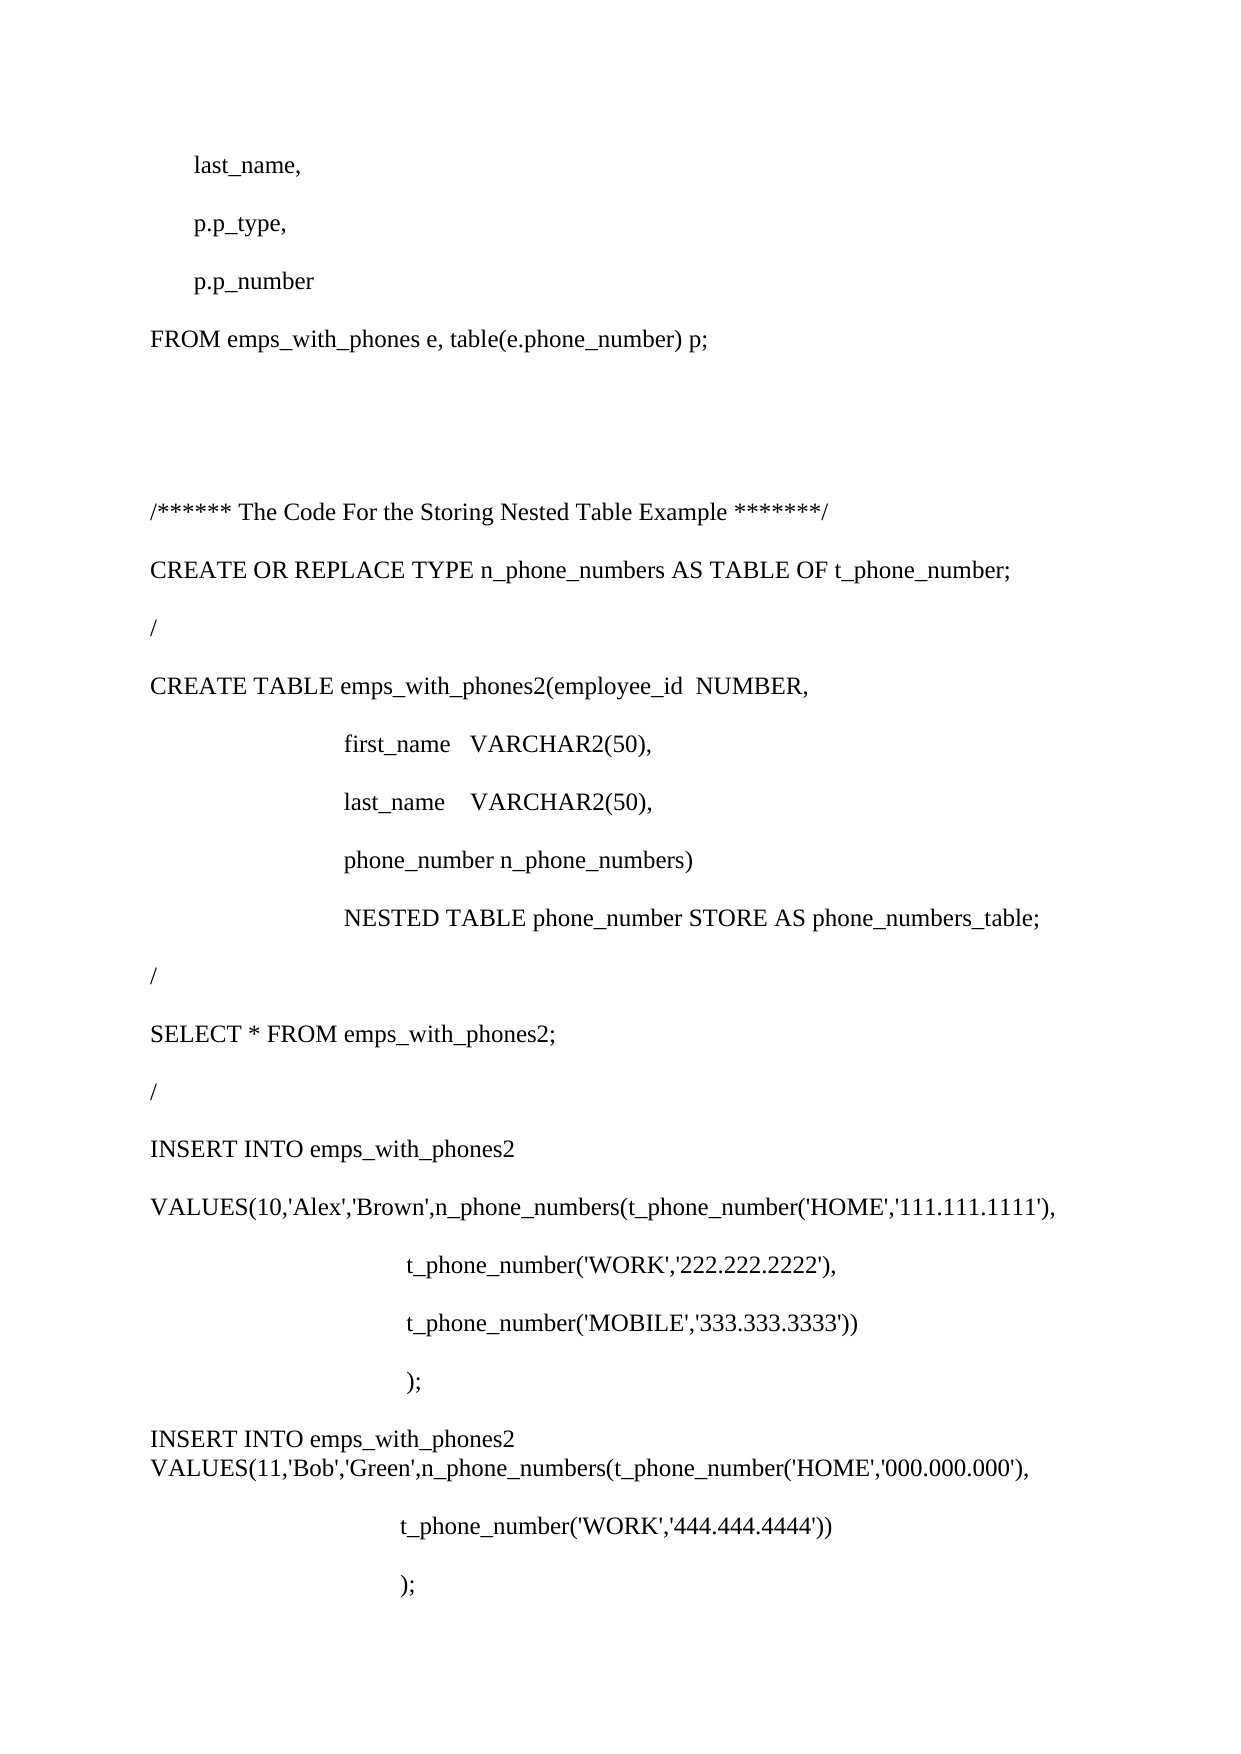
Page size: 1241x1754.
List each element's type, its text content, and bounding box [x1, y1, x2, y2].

text / [150, 961, 1090, 989]
text VALUES(10,'Alex','Brown',n_phone_numbers(t_phone_number('HOME','111.111.1111'), [150, 1192, 1090, 1221]
text phone_number n_phone_numbers) [150, 845, 1090, 874]
text / [150, 613, 1090, 642]
text t_phone_number('WORK','222.222.2222'), [150, 1250, 1090, 1279]
text INSERT INTO emps_with_phones2 [150, 1134, 1090, 1163]
text FROM emps_with_phones e, table(e.phone_number) p; [150, 324, 1090, 352]
text NESTED TABLE phone_number STORE AS phone_numbers_table; [150, 903, 1090, 932]
text SELECT * FROM emps_with_phones2; [150, 1019, 1090, 1047]
text last_name VARCHAR2(50), [150, 787, 1090, 816]
text t_phone_number('WORK','444.444.4444')) [150, 1511, 1090, 1539]
text /****** The Code For the Storing Nested Table Example *******/ [150, 497, 1090, 526]
text p.p_number [150, 266, 1090, 294]
text ); [150, 1569, 1090, 1597]
text first_name VARCHAR2(50), [150, 729, 1090, 758]
text INSERT INTO emps_with_phones2 VALUES(11,'Bob','Green',n_phone_numbers(t_phone_number('HOME','000.000.000'), [150, 1424, 1090, 1482]
text CREATE OR REPLACE TYPE n_phone_numbers AS TABLE OF t_phone_number; [150, 555, 1090, 584]
text last_name, [150, 150, 1090, 179]
text t_phone_number('MOBILE','333.333.3333')) [150, 1308, 1090, 1337]
text p.p_type, [150, 208, 1090, 237]
text CREATE TABLE emps_with_phones2(employee_id NUMBER, [150, 671, 1090, 700]
text / [150, 1077, 1090, 1105]
text ); [150, 1366, 1090, 1395]
